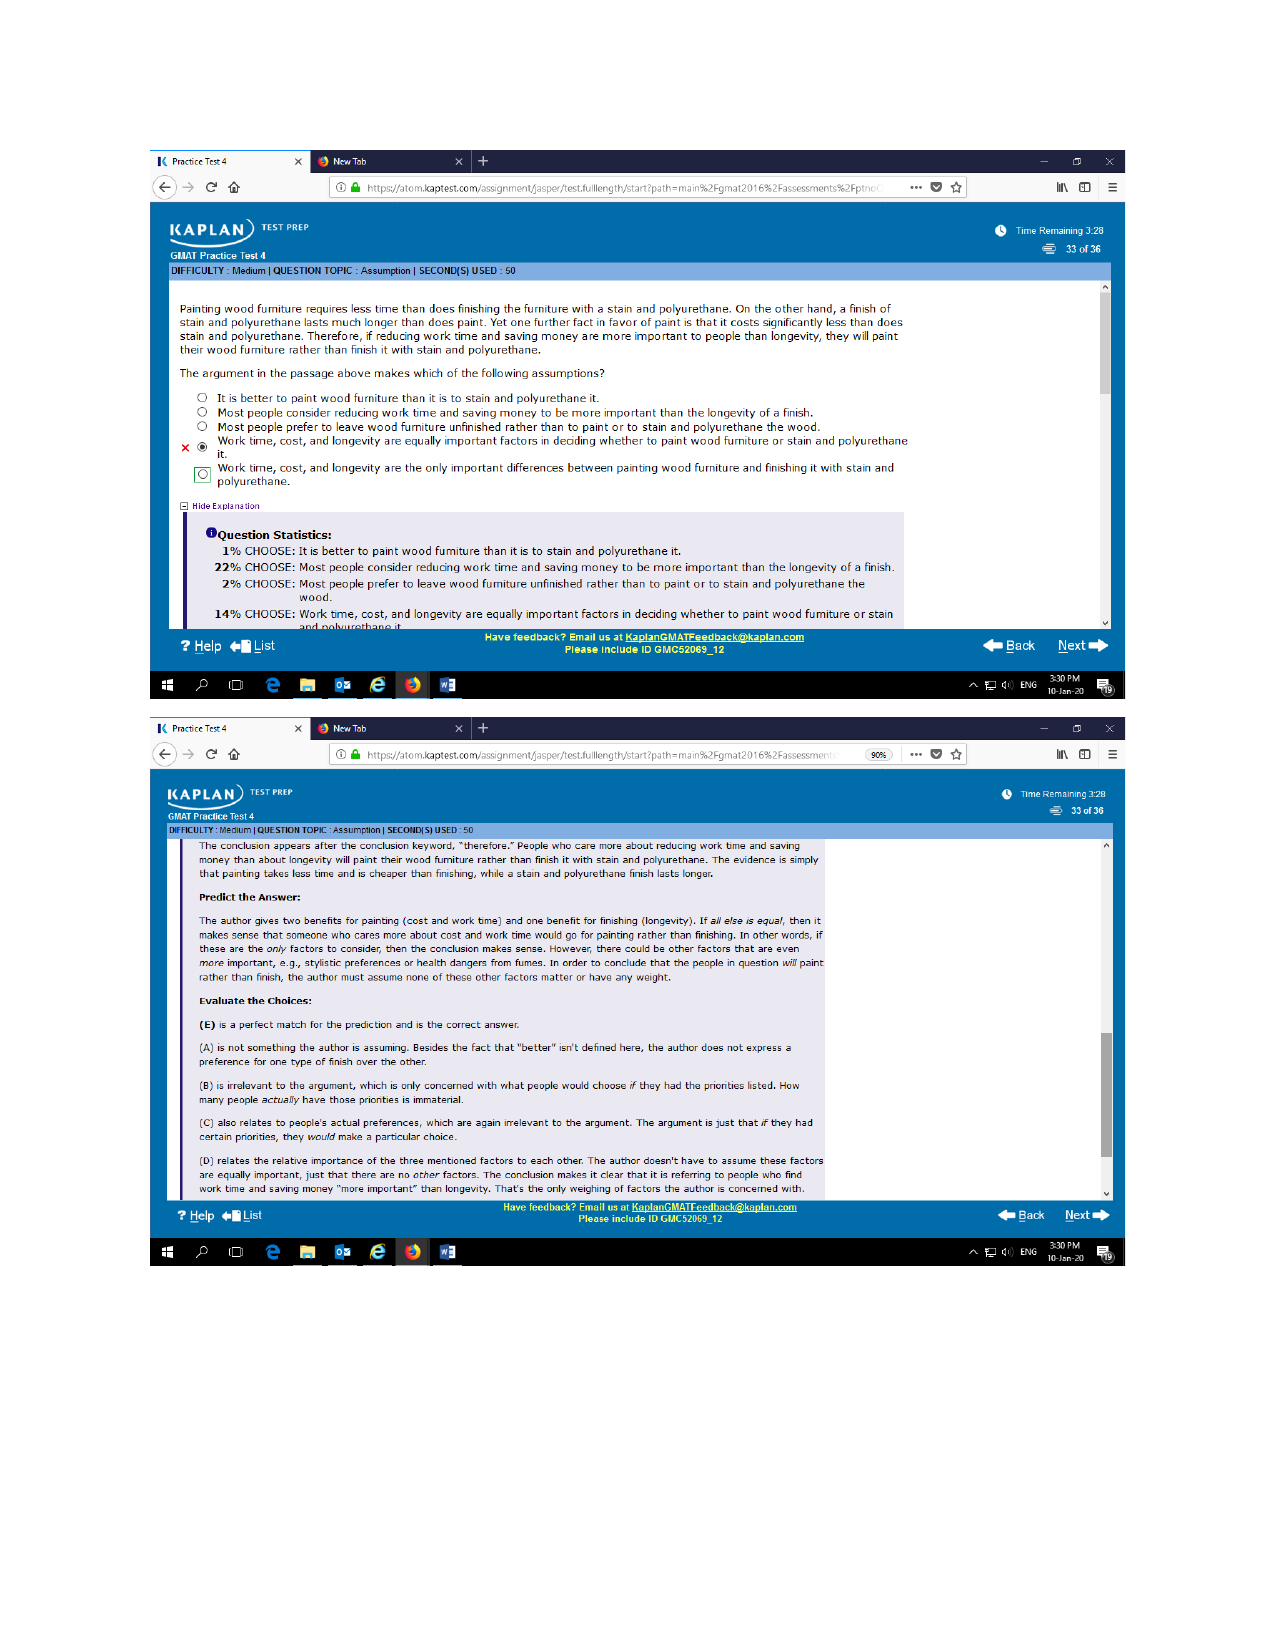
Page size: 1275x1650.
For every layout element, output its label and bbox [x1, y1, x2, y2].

picture [150, 150, 1125, 699]
picture [150, 717, 1125, 1266]
